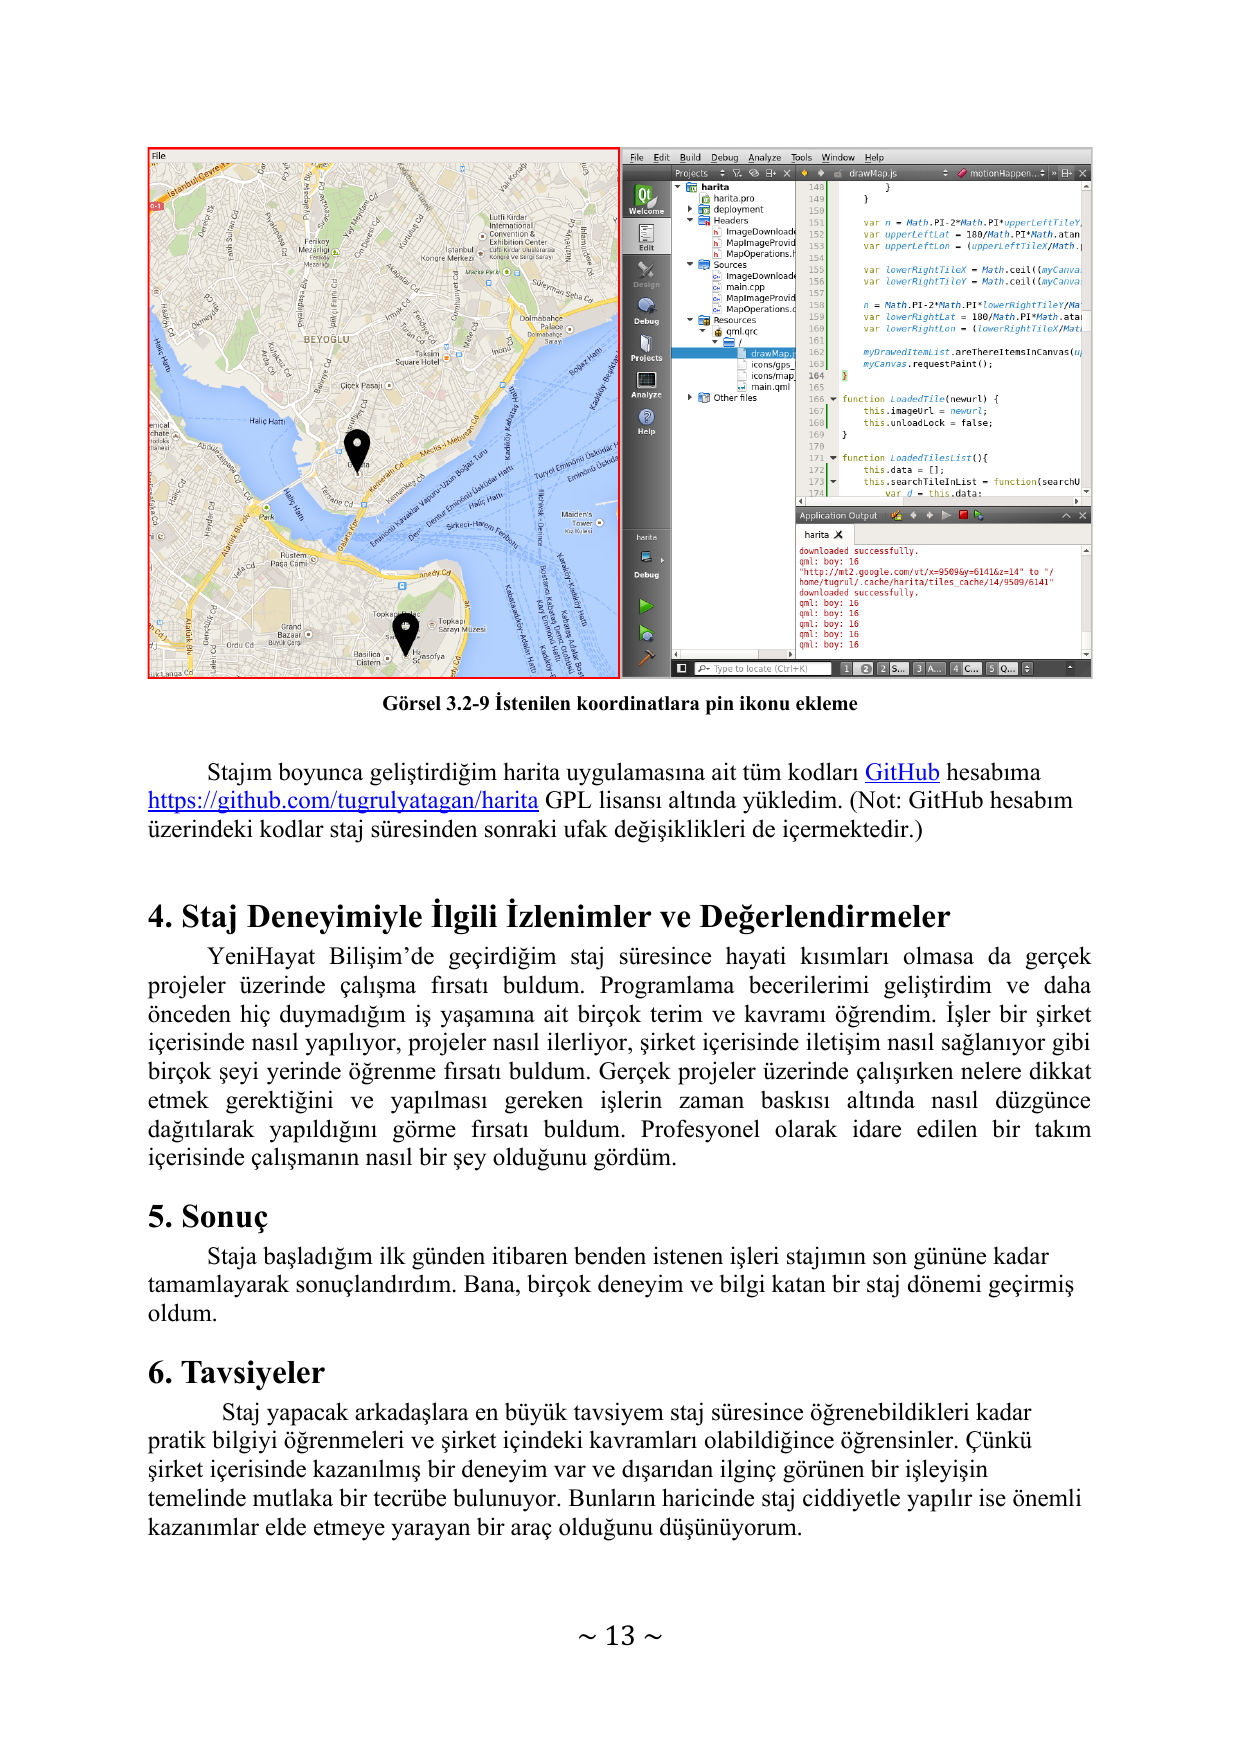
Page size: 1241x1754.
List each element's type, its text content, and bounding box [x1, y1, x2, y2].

picture [147, 147, 1093, 679]
text YeniHayat Bilişim’de geçirdiğim staj süresince hayati kısımları olmasa da gerçek projeler üzerinde çalışma fırsatı buldum. Programlama becerilerimi geliştirdim ve daha önceden hiç duymadığım iş yaşamına ait birçok terim ve kavramı öğrendim. İşler bir şirket içerisinde nasıl yapılıyor, projeler nasıl ilerliyor, şirket içerisinde iletişim nasıl sağlanıyor gibi birçok şeyi yerinde öğrenme fırsatı buldum. Gerçek projeler üzerinde çalışırken nelere dikkat etmek gerektiğini ve yapılması gereken işlerin zaman baskısı altında nasıl düzgünce dağıtılarak yapıldığını görme fırsatı buldum. Profesyonel olarak idare edilen bir takım içerisinde çalışmanın nasıl bir şey olduğunu gördüm. [148, 941, 1092, 1171]
text Görsel 3.2-9 İstenilen koordinatlara pin ikonu ekleme [148, 691, 1092, 715]
text Stajım boyunca geliştirdiğim harita uygulamasına ait tüm kodları GitHub hesabıma https://github.com/tugrulyatagan/harita GPL lisansı altında yükledim. (Not: GitHub hesabım üzerindeki kodlar staj süresinden sonraki ufak değişiklikleri de içermektedir.) [148, 757, 1092, 843]
subtitle 5. Sonuç [148, 1196, 1092, 1234]
subtitle 4. Staj Deneyimiyle İlgili İzlenimler ve Değerlendirmeler [148, 897, 1092, 935]
text Staj yapacak arkadaşlara en büyük tavsiyem staj süresince öğrenebildikleri kadar pratik bilgiyi öğrenmeleri ve şirket içindeki kavramları olabildiğince öğrensinler. Çünkü şirket içerisinde kazanılmış bir deneyim var ve dışarıdan ilginç görünen bir işleyişin temelinde mutlaka bir tecrübe bulunuyor. Bunların haricinde staj ciddiyetle yapılır ise önemli kazanımlar elde etmeye yarayan bir araç olduğunu düşünüyorum. [148, 1397, 1092, 1540]
text Staja başladığım ilk günden itibaren benden istenen işleri stajımın son gününe kadar tamamlayarak sonuçlandırdım. Bana, birçok deneyim ve bilgi katan bir staj dönemi geçirmiş oldum. [148, 1241, 1092, 1327]
subtitle 6. Tavsiyeler [148, 1352, 1092, 1390]
